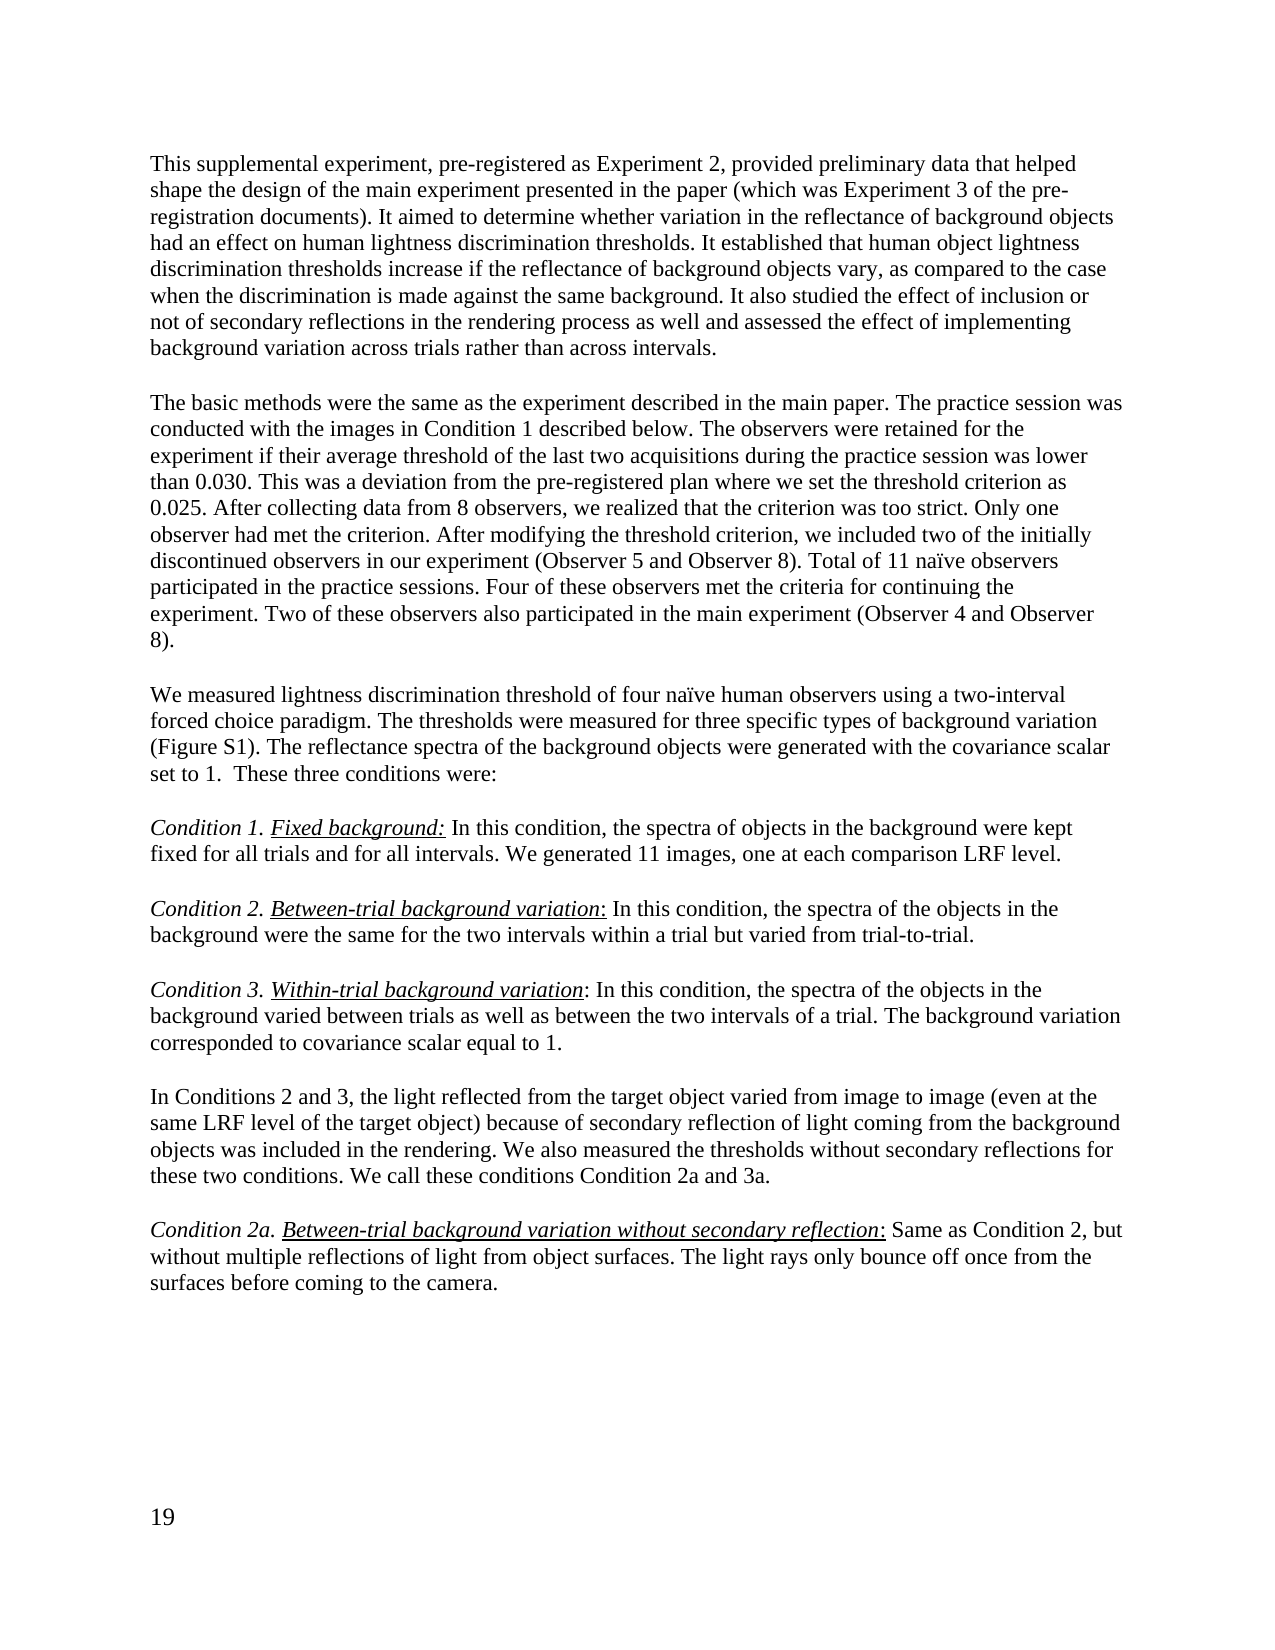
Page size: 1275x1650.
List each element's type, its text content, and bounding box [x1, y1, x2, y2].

text Condition 2a. Between-trial background variation without secondary reflection: Same as Condition 2, but without multiple reflections of light from object surfaces. The light rays only bounce off once from the surfaces before coming to the camera. [150, 1217, 1125, 1296]
text Condition 2. Between-trial background variation: In this condition, the spectra of the objects in the background were the same for the two intervals within a trial but varied from trial-to-trial. [150, 895, 1125, 948]
text The basic methods were the same as the experiment described in the main paper. The practice session was conducted with the images in Condition 1 described below. The observers were retained for the experiment if their average threshold of the last two acquisitions during the practice session was lower than 0.030. This was a deviation from the pre-registered plan where we set the threshold criterion as 0.025. After collecting data from 8 observers, we realized that the criterion was too strict. Only one observer had met the criterion. After modifying the threshold criterion, we included two of the initially discontinued observers in our experiment (Observer 5 and Observer 8). Total of 11 naïve observers participated in the practice sessions. Four of these observers met the criteria for continuing the experiment. Two of these observers also participated in the main experiment (Observer 4 and Observer 8). [150, 389, 1125, 652]
text Condition 1. Fixed background: In this condition, the spectra of objects in the background were kept fixed for all trials and for all intervals. We generated 11 images, one at each comparison LRF level. [150, 814, 1125, 867]
text This supplemental experiment, pre-registered as Experiment 2, provided preliminary data that helped shape the design of the main experiment presented in the paper (which was Experiment 3 of the pre-registration documents). It aimed to determine whether variation in the reflectance of background objects had an effect on human lightness discrimination thresholds. It established that human object lightness discrimination thresholds increase if the reflectance of background objects vary, as compared to the case when the discrimination is made against the same background. It also studied the effect of inclusion or not of secondary reflections in the rendering process as well and assessed the effect of implementing background variation across trials rather than across intervals. [150, 150, 1125, 361]
text We measured lightness discrimination threshold of four naïve human observers using a two-interval forced choice paradigm. The thresholds were measured for three specific types of background variation (Figure S1). The reflectance spectra of the background objects were generated with the covariance scalar set to 1. These three conditions were: [150, 681, 1125, 786]
text Condition 3. Within-trial background variation: In this condition, the spectra of the objects in the background varied between trials as well as between the two intervals of a trial. The background variation corresponded to covariance scalar equal to 1. [150, 976, 1125, 1055]
text In Conditions 2 and 3, the light reflected from the target object varied from image to image (even at the same LRF level of the target object) because of secondary reflection of light coming from the background objects was included in the rendering. We also measured the thresholds without secondary reflections for these two conditions. We call these conditions Condition 2a and 3a. [150, 1083, 1125, 1188]
